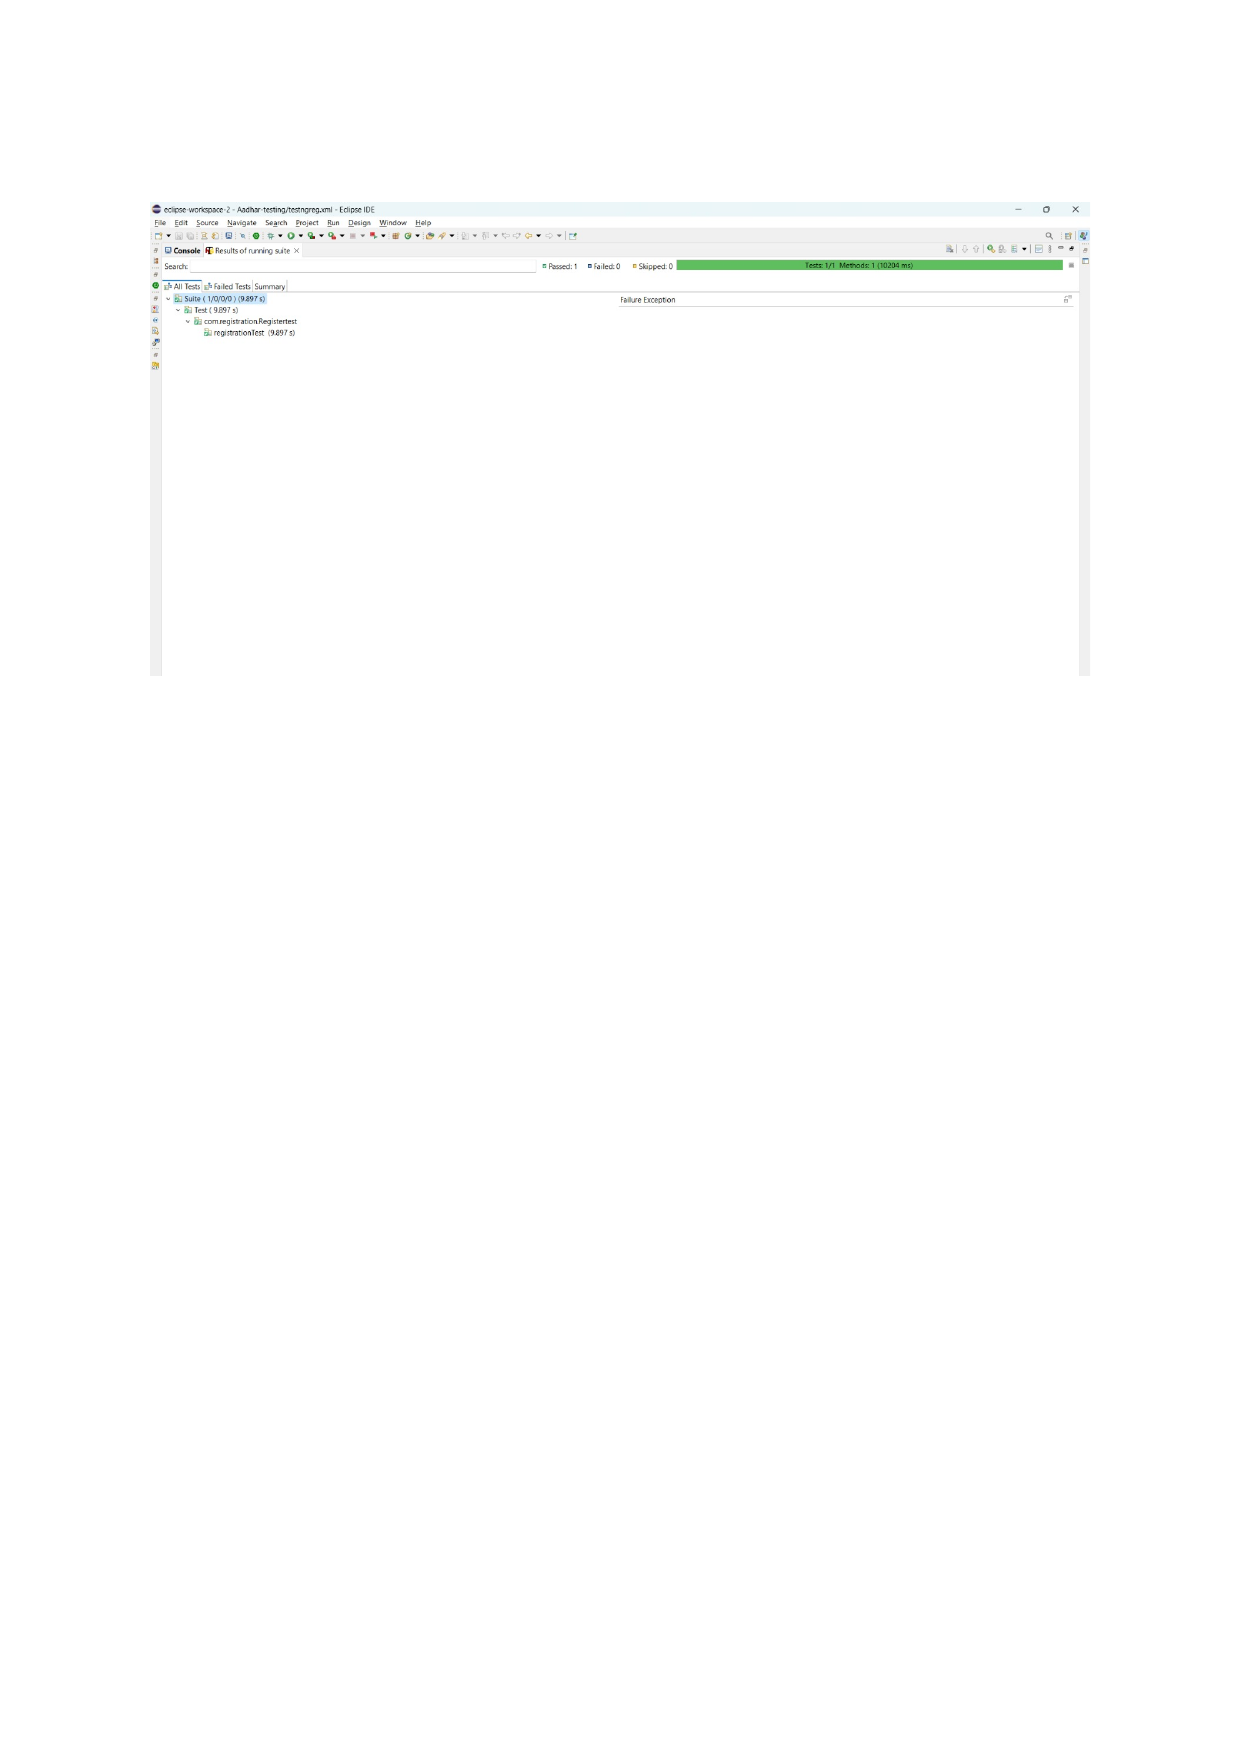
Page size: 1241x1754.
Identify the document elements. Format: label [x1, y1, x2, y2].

picture [150, 202, 1091, 676]
